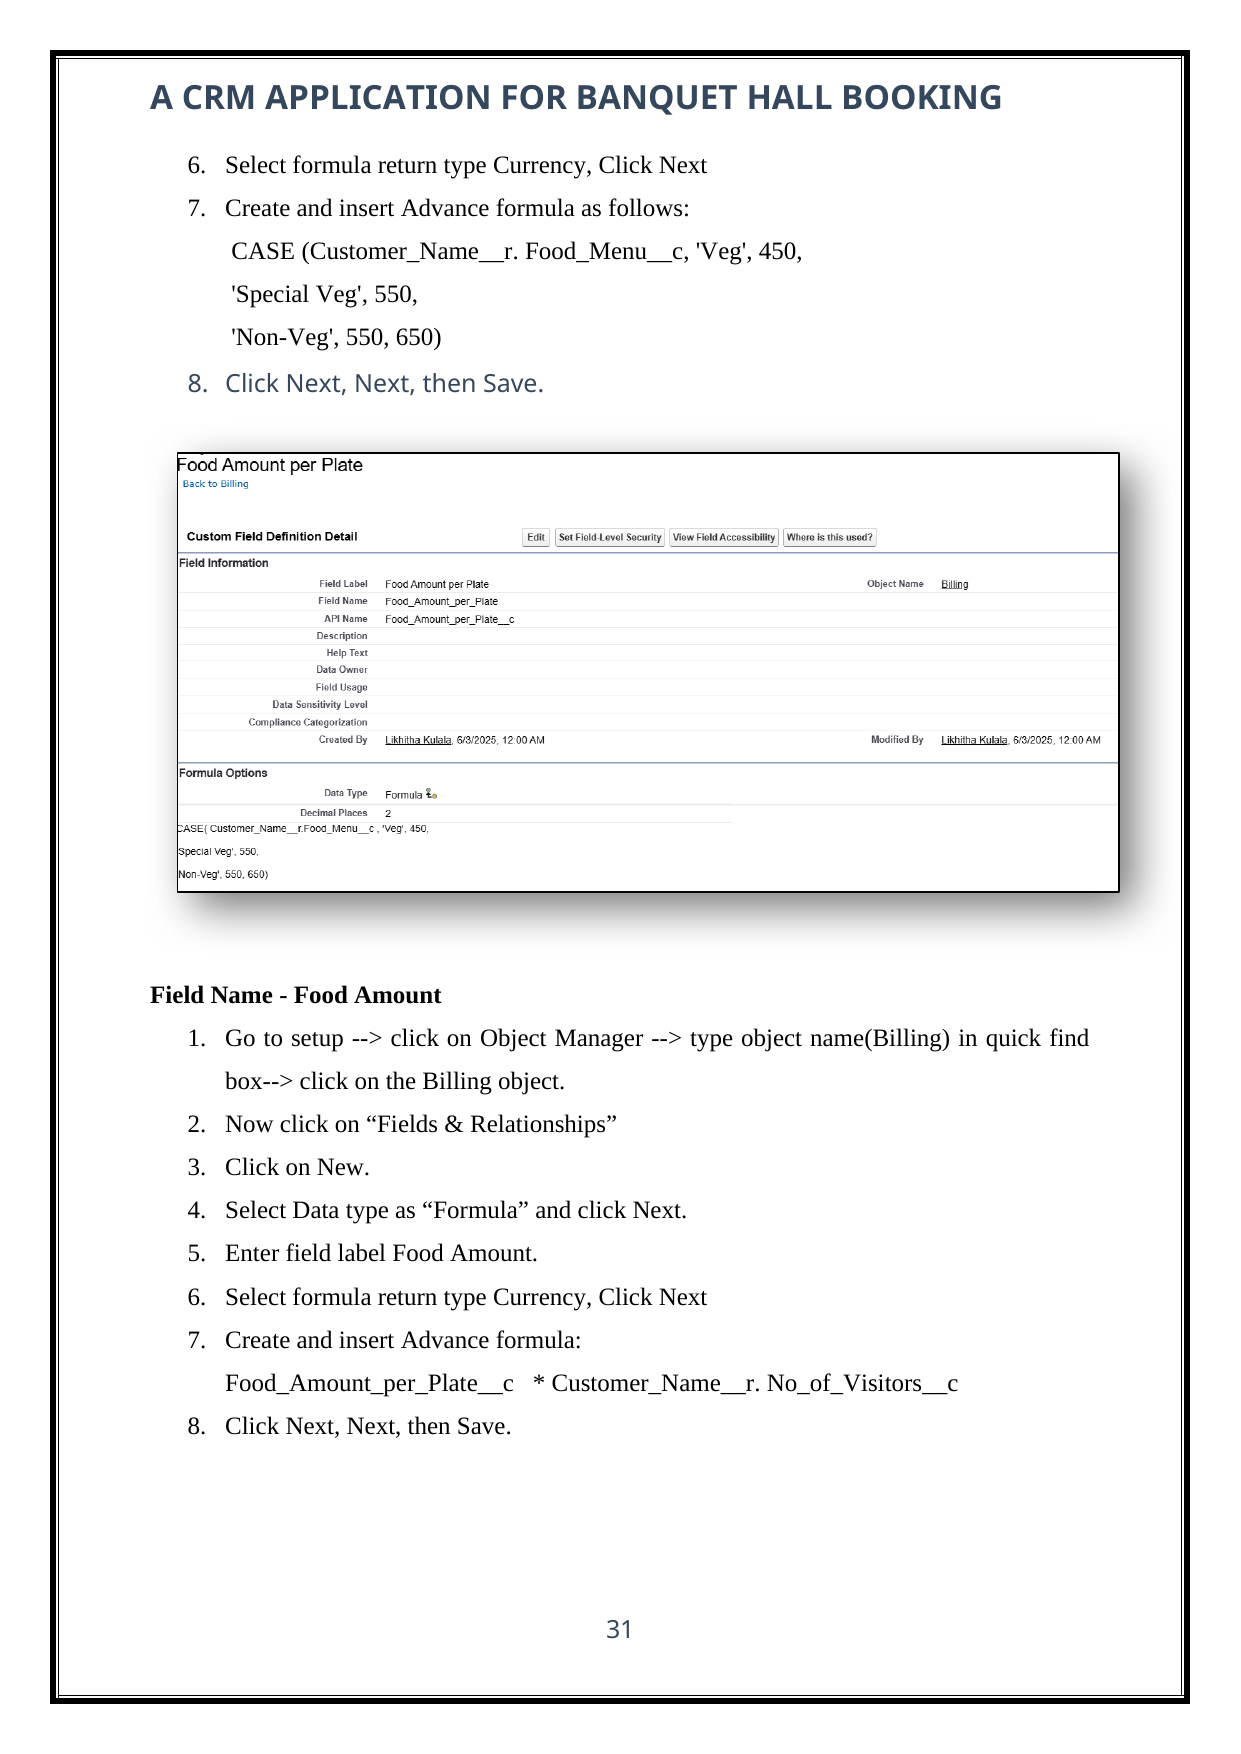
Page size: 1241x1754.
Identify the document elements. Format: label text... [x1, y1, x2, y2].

list Click Next, Next, then Save. [187, 1411, 1090, 1440]
list Select formula return type Currency, Click Next [187, 1282, 1090, 1310]
list Go to setup --> click on Object Manager --> type object name(Billing) in quick find box--> click on the Billing object. [187, 1023, 1090, 1095]
picture [178, 454, 1118, 891]
list Now click on “Fields & Relationships” [187, 1109, 1090, 1138]
text 'Non-Veg', 550, 650) [150, 322, 1090, 351]
text Food_Amount_per_Plate__c * Customer_Name__r. No_of_Visitors__c [225, 1368, 1090, 1397]
list Select formula return type Currency, Click Next [187, 150, 1090, 179]
list Create and insert Advance formula as follows: [187, 193, 1090, 222]
list Create and insert Advance formula: [187, 1325, 1090, 1353]
list Click Next, Next, then Save. [187, 366, 1090, 400]
text CASE (Customer_Name__r. Food_Menu__c, 'Veg', 450, [150, 236, 1090, 265]
list Click on New. [187, 1152, 1090, 1181]
list Select Data type as “Formula” and click Next. [187, 1195, 1090, 1224]
list Enter field label Food Amount. [187, 1238, 1090, 1267]
text Field Name - Food Amount [150, 980, 1090, 1008]
text 'Special Veg', 550, [150, 279, 1090, 308]
